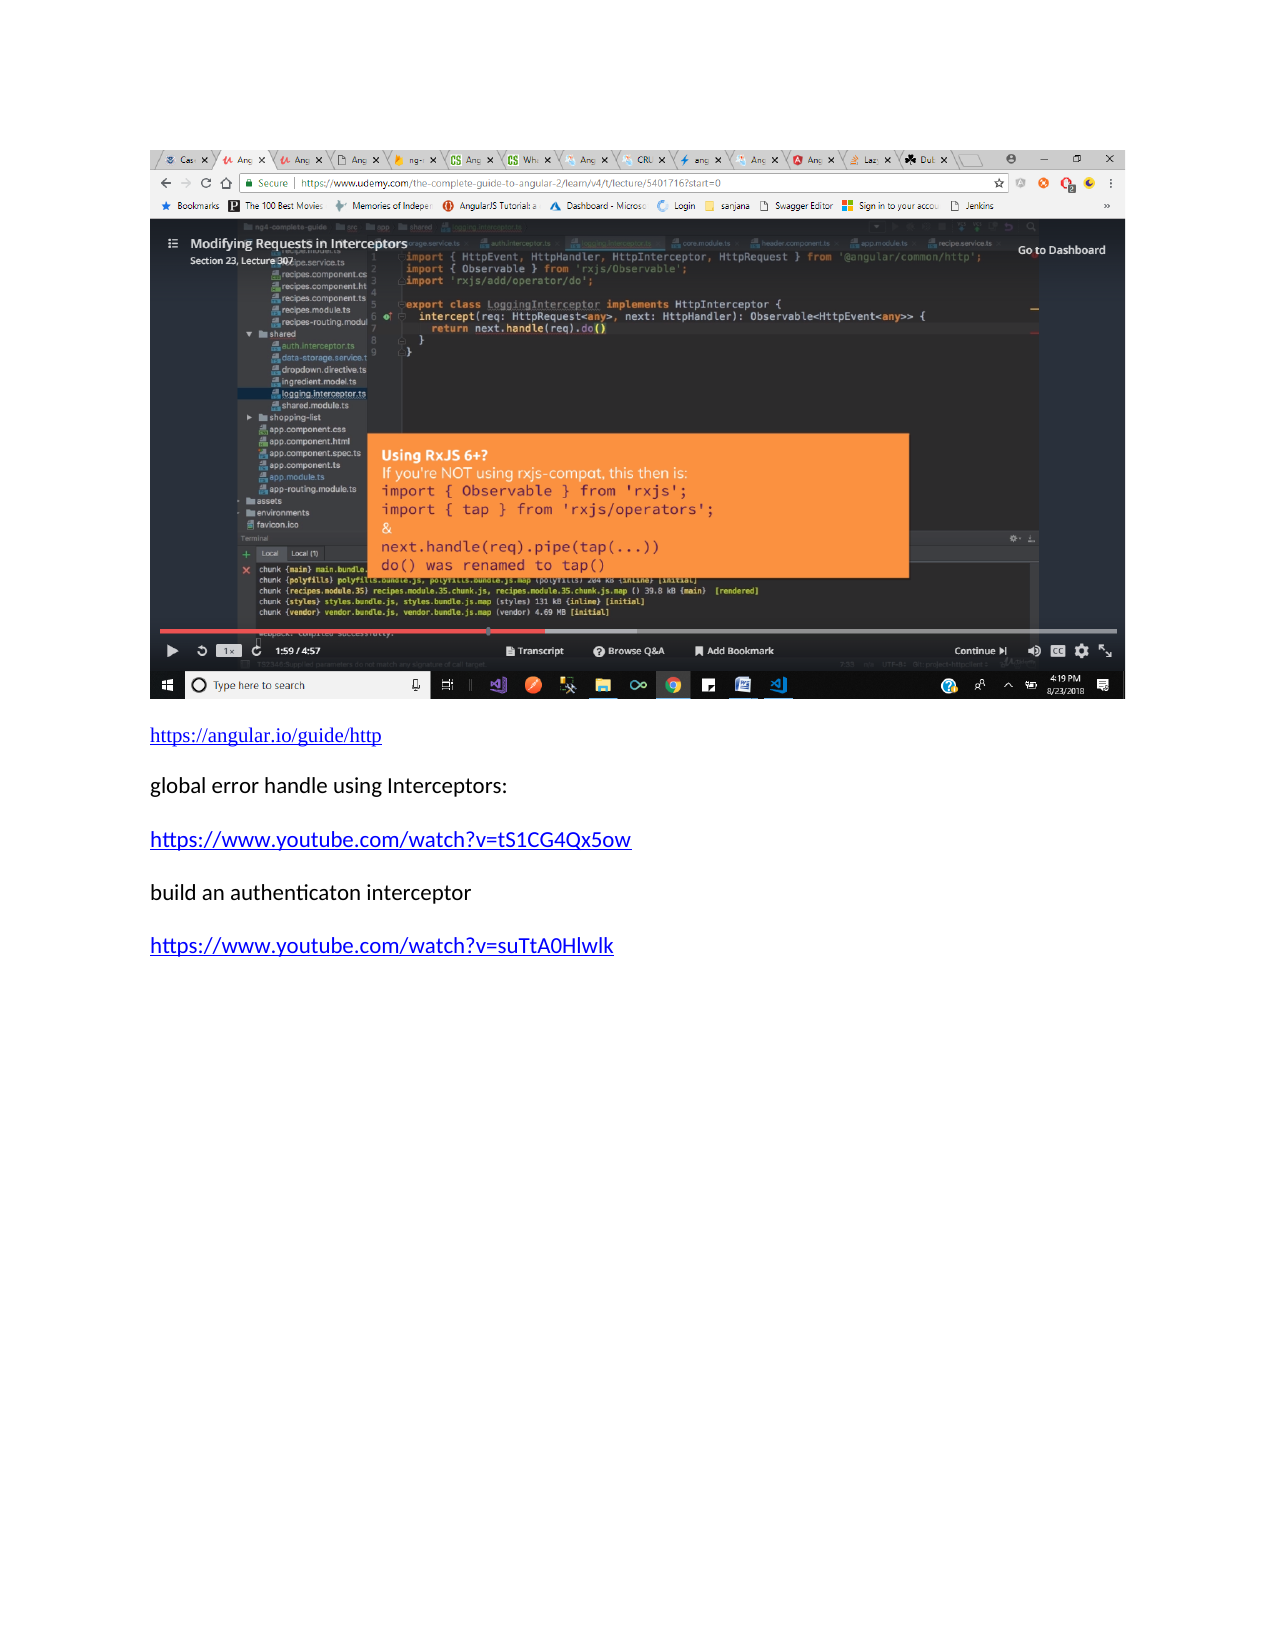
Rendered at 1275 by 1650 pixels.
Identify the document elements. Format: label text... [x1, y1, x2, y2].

picture [150, 150, 1125, 699]
text https://www.youtube.com/watch?v=tS1CG4Qx5ow [150, 825, 1125, 853]
text global error handle using Interceptors: [150, 772, 1125, 800]
text https://angular.io/guide/http [150, 723, 1125, 747]
text https://www.youtube.com/watch?v=suTtA0Hlwlk [150, 931, 1125, 959]
text build an authenticaton interceptor [150, 878, 1125, 906]
